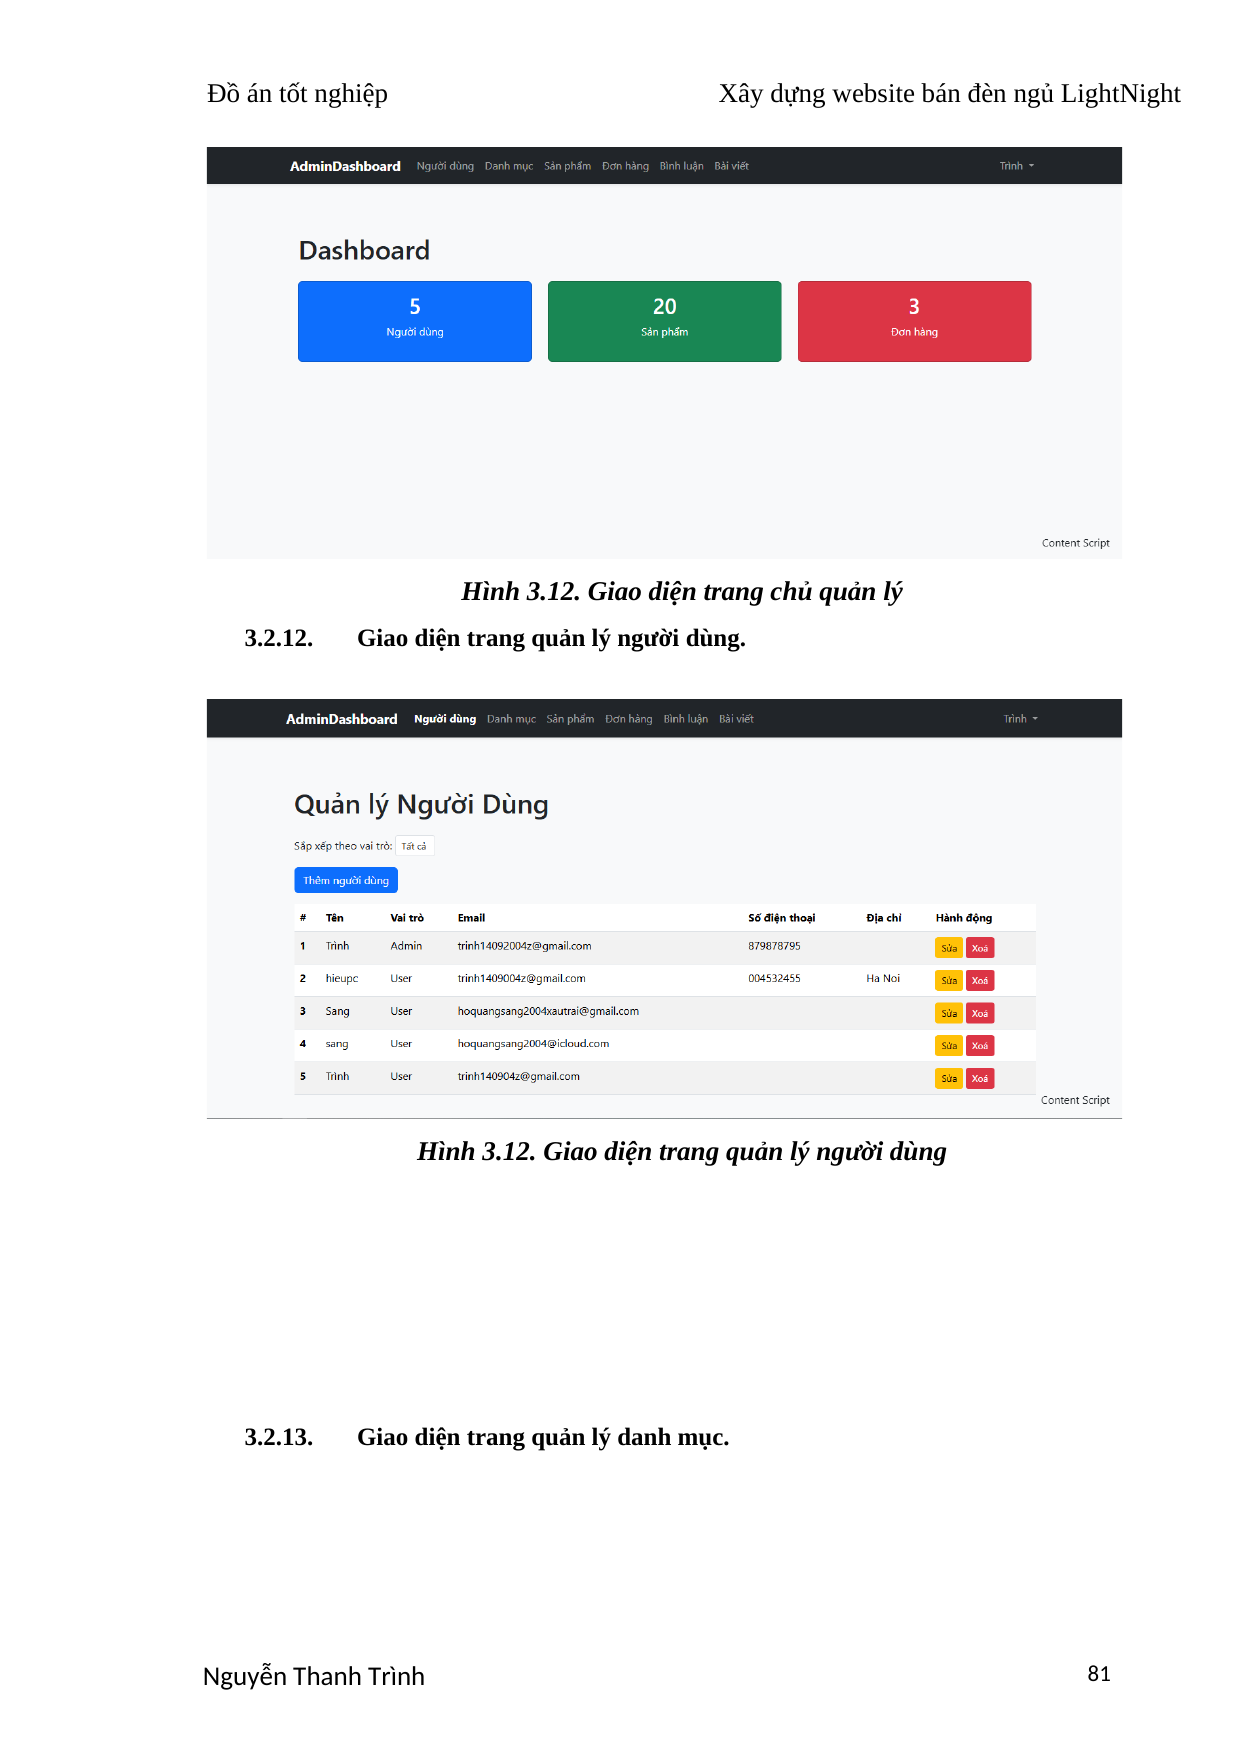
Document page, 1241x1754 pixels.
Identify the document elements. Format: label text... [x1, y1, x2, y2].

text Hình 3.12. Giao diện trang chủ quản lý [244, 575, 1122, 606]
subtitle Giao diện trang quản lý danh mục. [244, 1422, 1122, 1451]
picture [206, 147, 1123, 559]
picture [206, 699, 1123, 1119]
subtitle Giao diện trang quản lý người dùng. [244, 623, 1122, 652]
text Hình 3.12. Giao diện trang quản lý người dùng [244, 1135, 1122, 1166]
